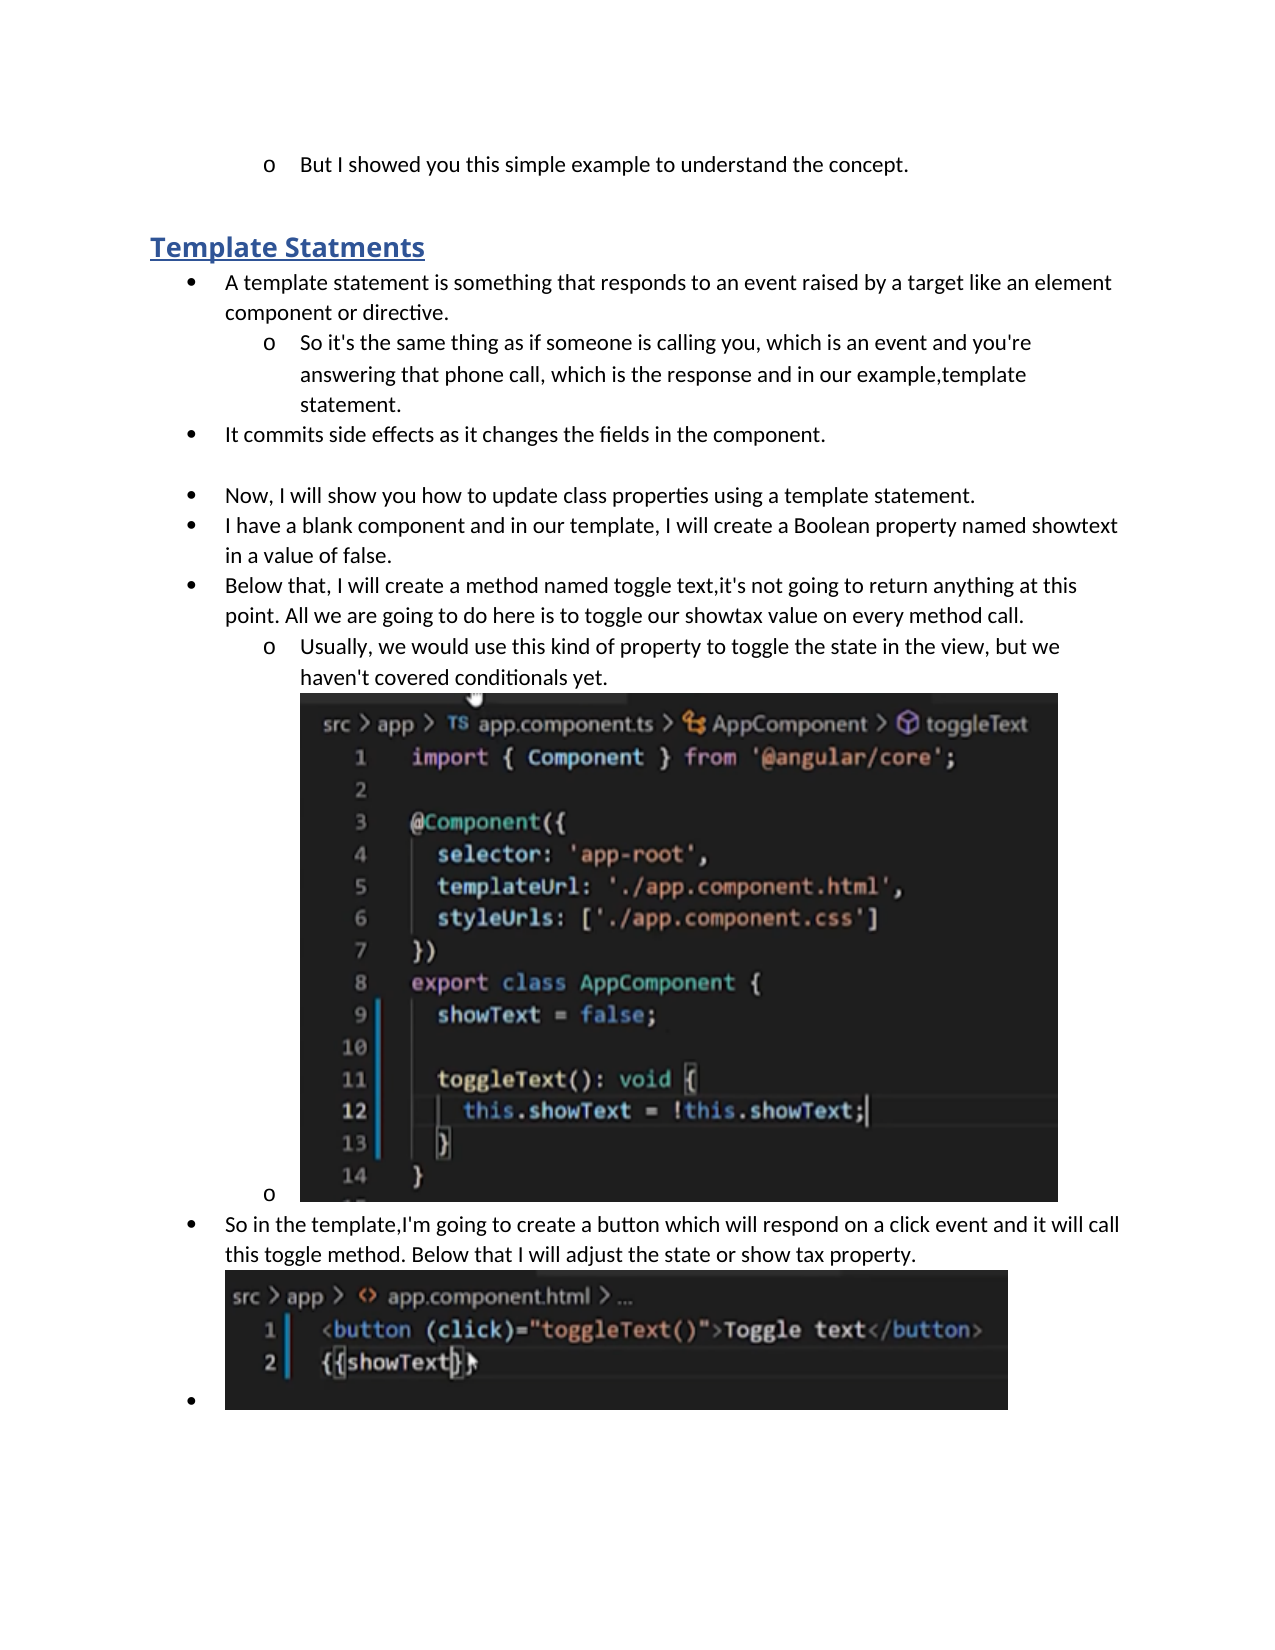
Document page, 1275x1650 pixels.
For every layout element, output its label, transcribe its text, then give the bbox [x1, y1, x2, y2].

list Below that, I will create a method named toggle text,it's not going to return anything at this point. All we are going to do here is to toggle our showtax value on every method call. [187, 571, 1125, 629]
list It commits side effects as it changes the fields in the component. [187, 420, 1125, 448]
list Usually, we would use this kind of property to toggle the state in the view, but we haven't covered conditionals yet. [262, 632, 1125, 691]
list But I showed you this simple example to understand the concept. [262, 150, 1125, 179]
list A template statement is something that responds to an event raised by a target like an element component or directive. [187, 268, 1125, 326]
list I have a blank component and in our template, I will create a Boolean property named showtext in a value of false. [187, 511, 1125, 569]
list So it's the same thing as if someone is calling you, which is an event and you're answering that phone call, which is the response and in our example,template statement. [262, 328, 1125, 418]
picture [225, 1270, 1008, 1410]
picture [300, 693, 1058, 1202]
subtitle Template Statments [150, 228, 1125, 265]
list Now, I will show you how to update class properties using a template statement. [187, 481, 1125, 509]
list So in the template,I'm going to create a button which will respond on a click event and it will call this toggle method. Below that I will adjust the state or show tax property. [187, 1210, 1125, 1268]
